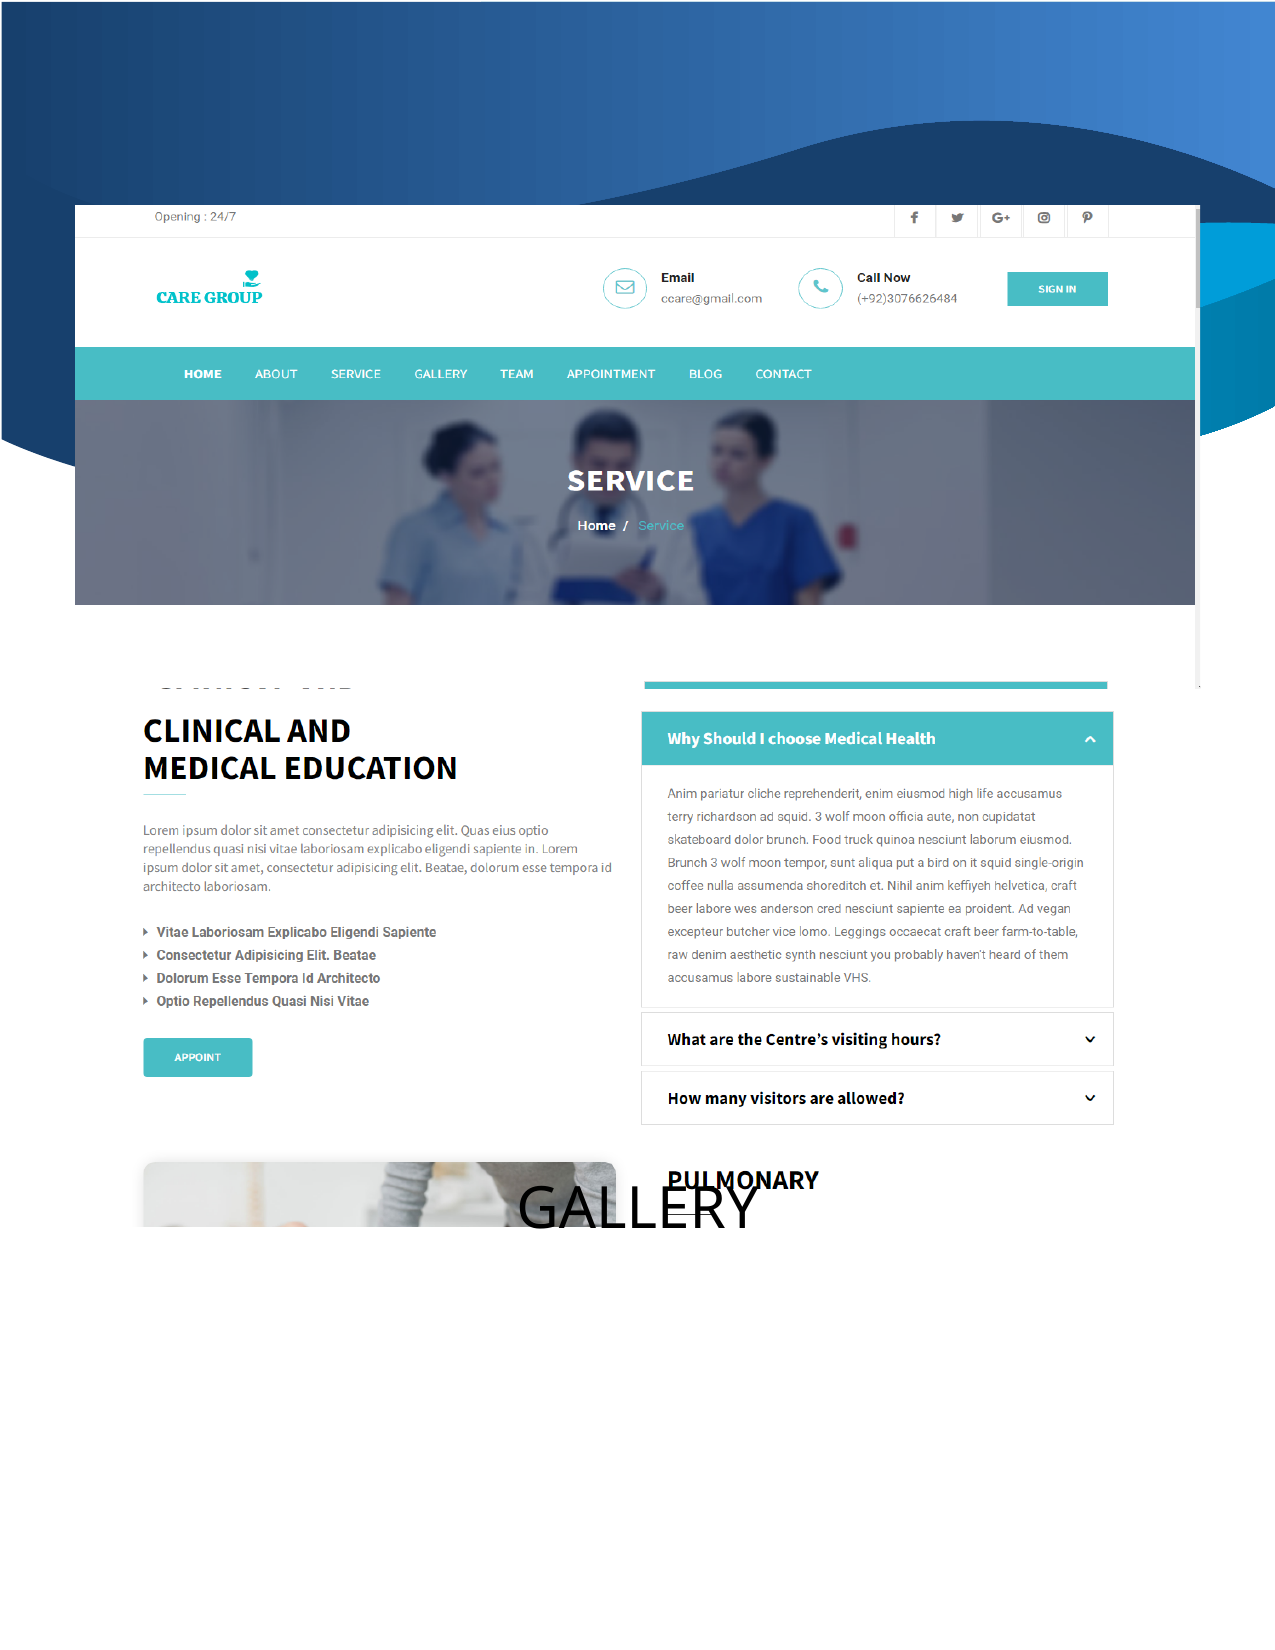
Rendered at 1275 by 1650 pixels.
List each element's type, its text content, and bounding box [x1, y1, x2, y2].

picture [75, 691, 1200, 1227]
picture [75, 205, 1200, 689]
text GALLERY [150, 1166, 1125, 1246]
